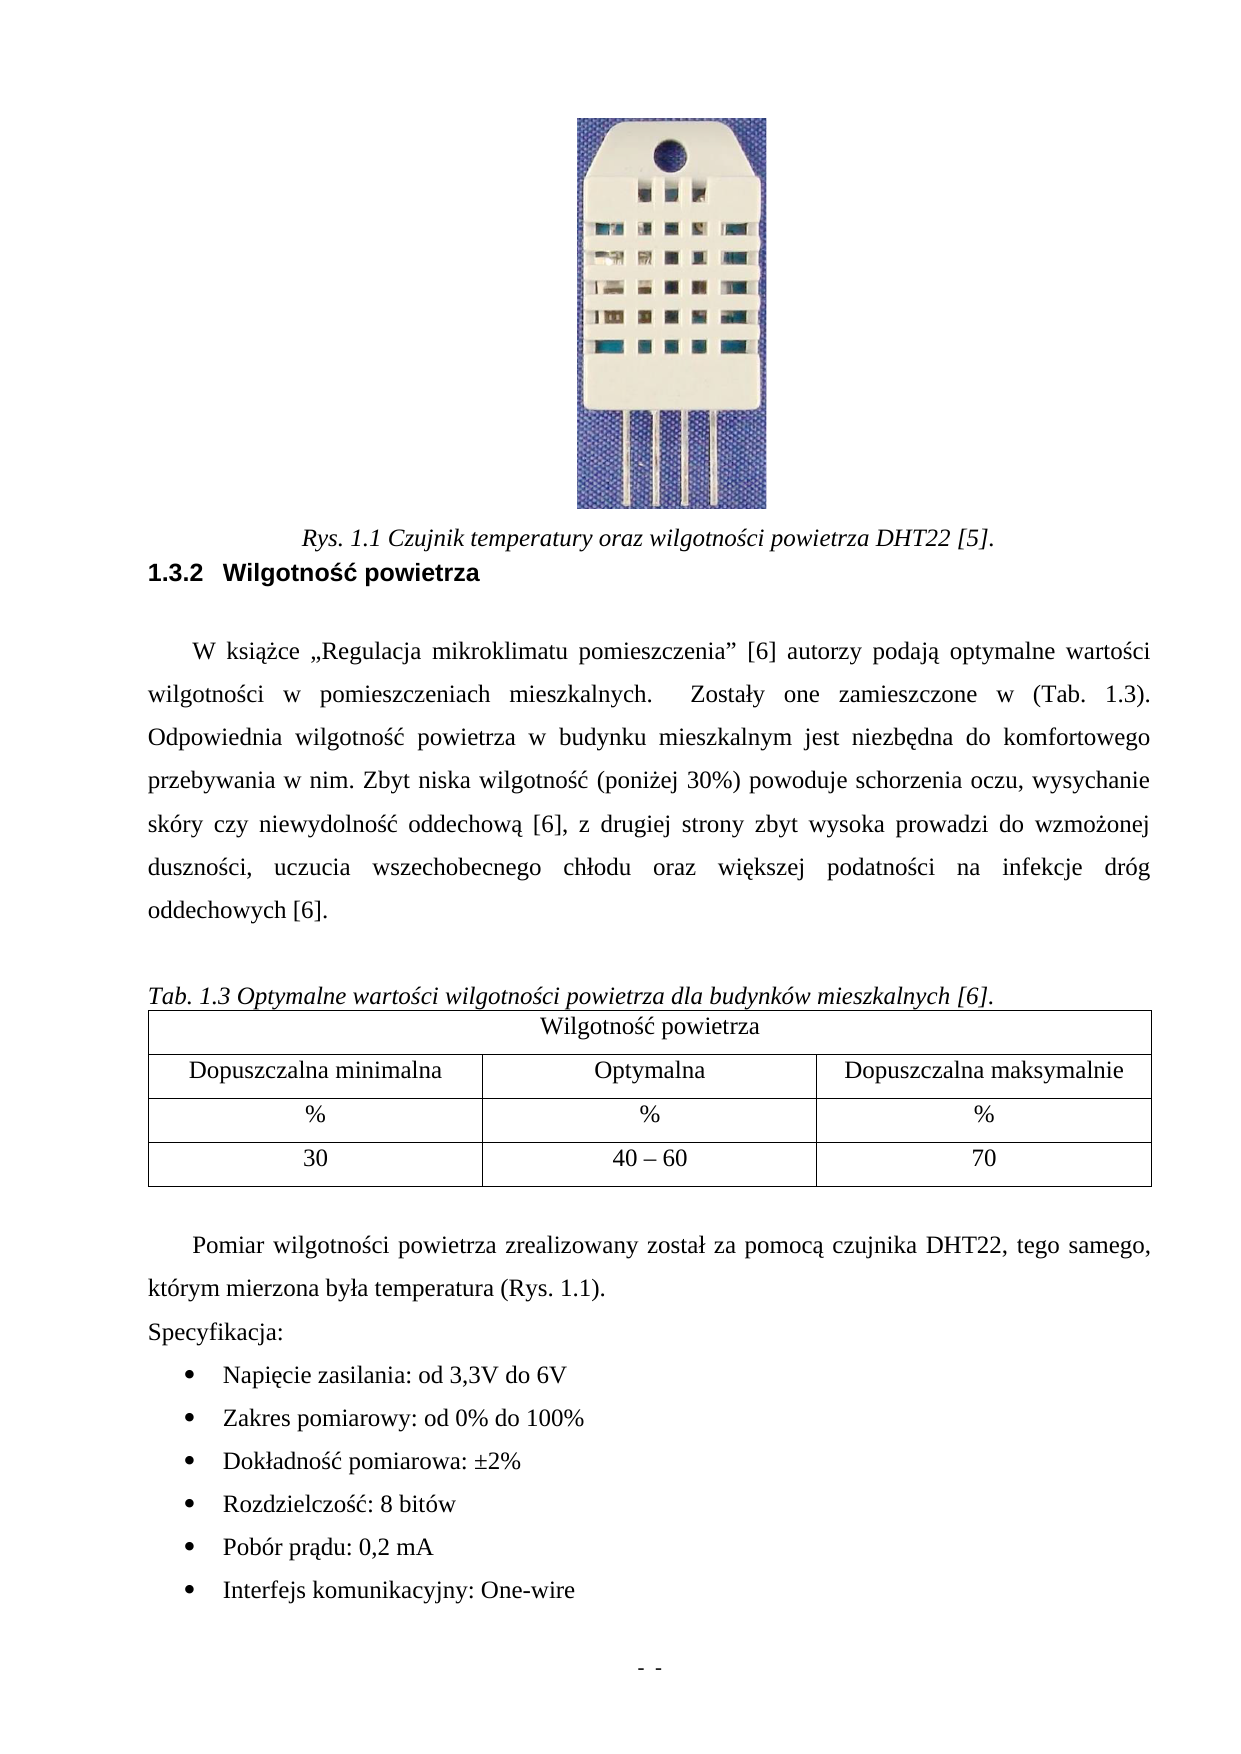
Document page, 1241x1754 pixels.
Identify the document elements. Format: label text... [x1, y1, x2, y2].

text Specyfikacja: [148, 1317, 1152, 1345]
text Rys. 1.1 Czujnik temperatury oraz wilgotności powietrza DHT22 [5]. [148, 523, 1152, 552]
text Pomiar wilgotności powietrza zrealizowany został za pomocą czujnika DHT22, tego samego, którym mierzona była temperatura (Rys. 1.1). [148, 1230, 1152, 1302]
list Zakres pomiarowy: od 0% do 100% [185, 1403, 1152, 1432]
table_cell Optymalna [483, 1055, 816, 1098]
table_cell Dopuszczalna minimalna [149, 1055, 482, 1098]
table_cell Dopuszczalna maksymalnie [817, 1055, 1151, 1098]
table_cell % [817, 1099, 1151, 1142]
text W książce „Regulacja mikroklimatu pomieszczenia” [6] autorzy podają optymalne wartości wilgotności w pomieszczeniach mieszkalnych. Zostały one zamieszczone w (Tab. 1.3). Odpowiednia wilgotność powietrza w budynku mieszkalnym jest niezbędna do komfortowego przebywania w nim. Zbyt niska wilgotność (poniżej 30%) powoduje schorzenia oczu, wysychanie skóry czy niewydolność oddechową [6], z drugiej strony zbyt wysoka prowadzi do wzmożonej duszności, uczucia wszechobecnego chłodu oraz większej podatności na infekcje dróg oddechowych [6]. [148, 636, 1152, 924]
table_cell % [483, 1099, 816, 1142]
text Tab. 1.3 Optymalne wartości wilgotności powietrza dla budynków mieszkalnych [6]. [148, 981, 1152, 1010]
list Rozdzielczość: 8 bitów [185, 1489, 1152, 1518]
table_cell 70 [817, 1143, 1151, 1186]
table_cell % [149, 1099, 482, 1142]
list Napięcie zasilania: od 3,3V do 6V [185, 1360, 1152, 1388]
list Dokładność pomiarowa: ±2% [185, 1446, 1152, 1475]
table_cell 30 [149, 1143, 482, 1186]
list Pobór prądu: 0,2 mA [185, 1532, 1152, 1561]
table_cell 40 – 60 [483, 1143, 816, 1186]
table_header Wilgotność powietrza [149, 1011, 1151, 1054]
subtitle Wilgotność powietrza [148, 558, 1152, 587]
picture [577, 118, 767, 509]
list Interfejs komunikacyjny: One-wire [185, 1575, 1152, 1604]
